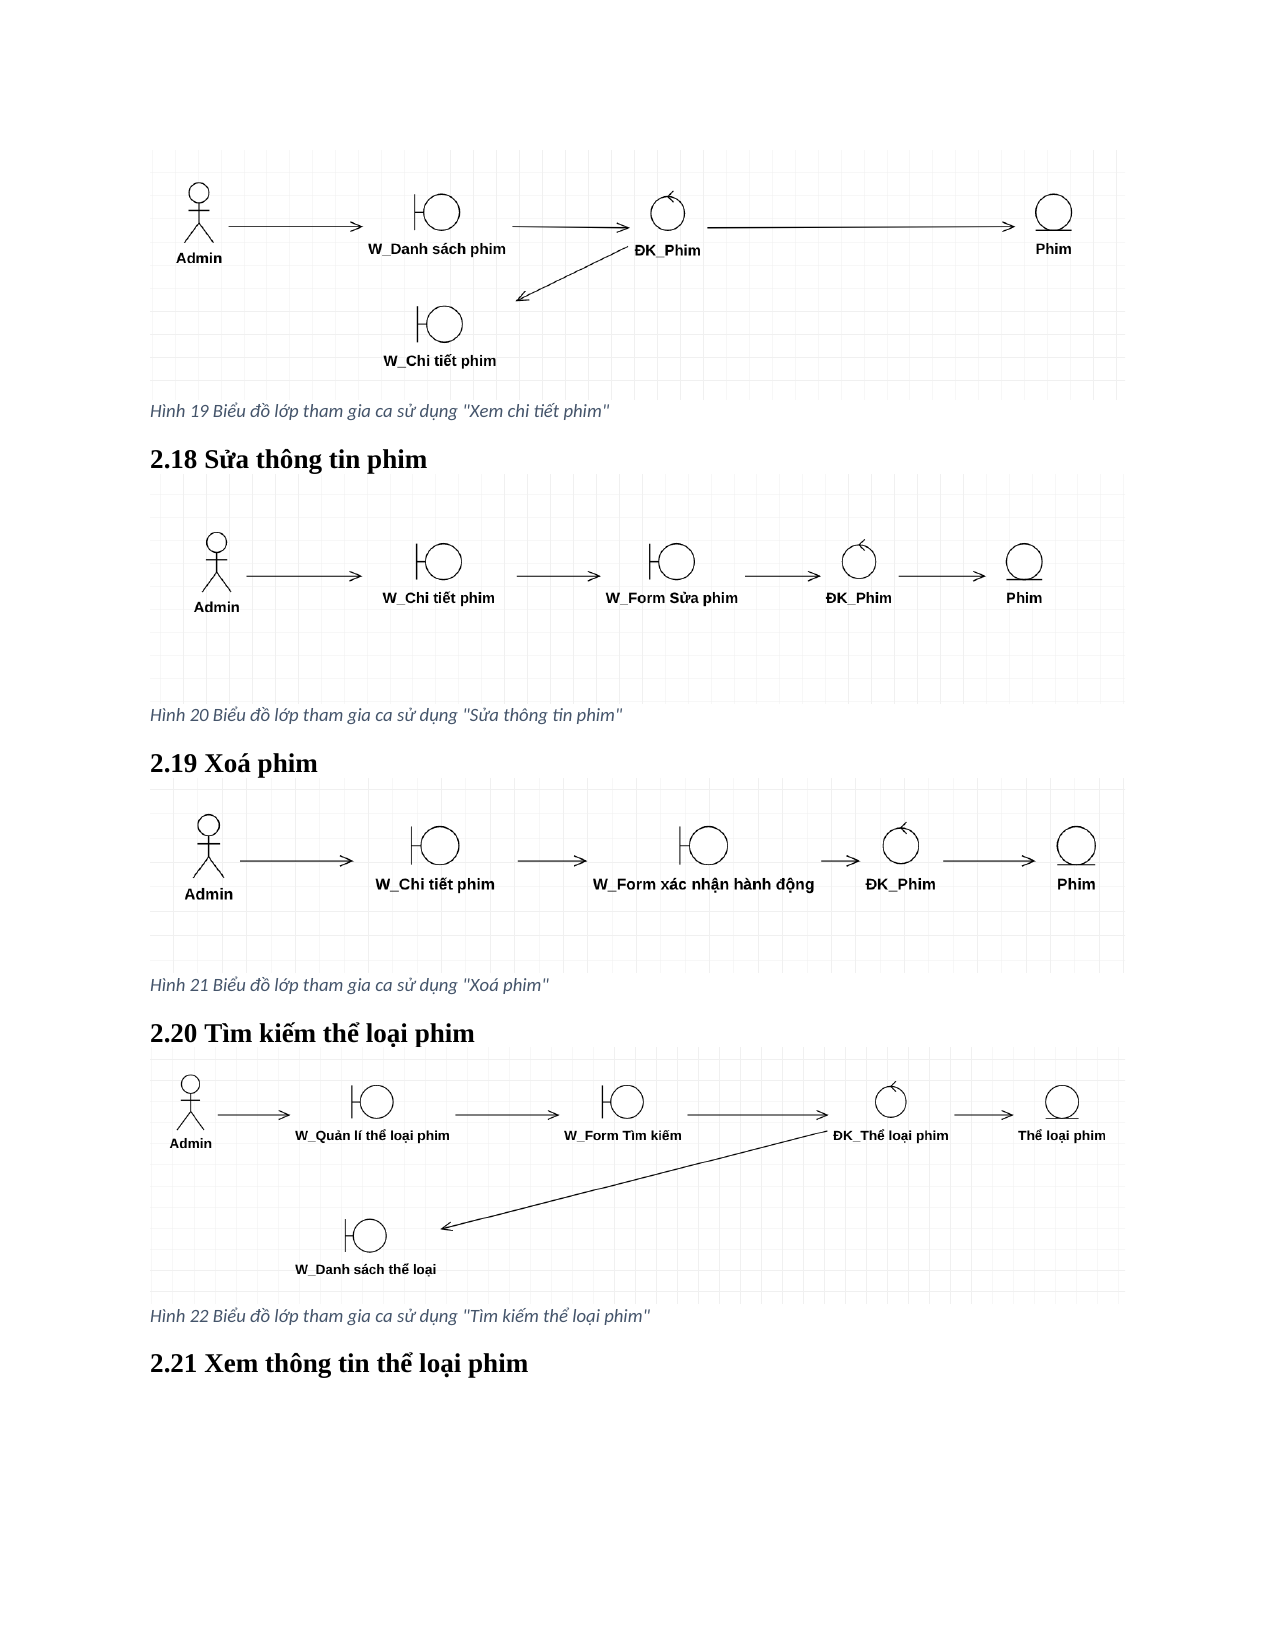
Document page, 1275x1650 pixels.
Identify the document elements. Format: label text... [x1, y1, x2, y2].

text Hình Biểu đồ lớp tham gia ca sử dụng "Xem chi tiết phim" [150, 400, 1125, 422]
picture [150, 1047, 1125, 1304]
text Hình Biểu đồ lớp tham gia ca sử dụng "Tìm kiếm thể loại phim" [150, 1304, 1125, 1327]
picture [150, 474, 1125, 704]
picture [150, 778, 1125, 973]
text 2.21 Xem thông tin thể loại phim [150, 1348, 1125, 1379]
text 2.18 Sửa thông tin phim [150, 443, 1125, 474]
picture [150, 150, 1125, 400]
text 2.20 Tìm kiếm thể loại phim [150, 1017, 1125, 1047]
text Hình Biểu đồ lớp tham gia ca sử dụng "Sửa thông tin phim" [150, 704, 1125, 726]
text 2.19 Xoá phim [150, 747, 1125, 778]
text Hình Biểu đồ lớp tham gia ca sử dụng "Xoá phim" [150, 973, 1125, 996]
